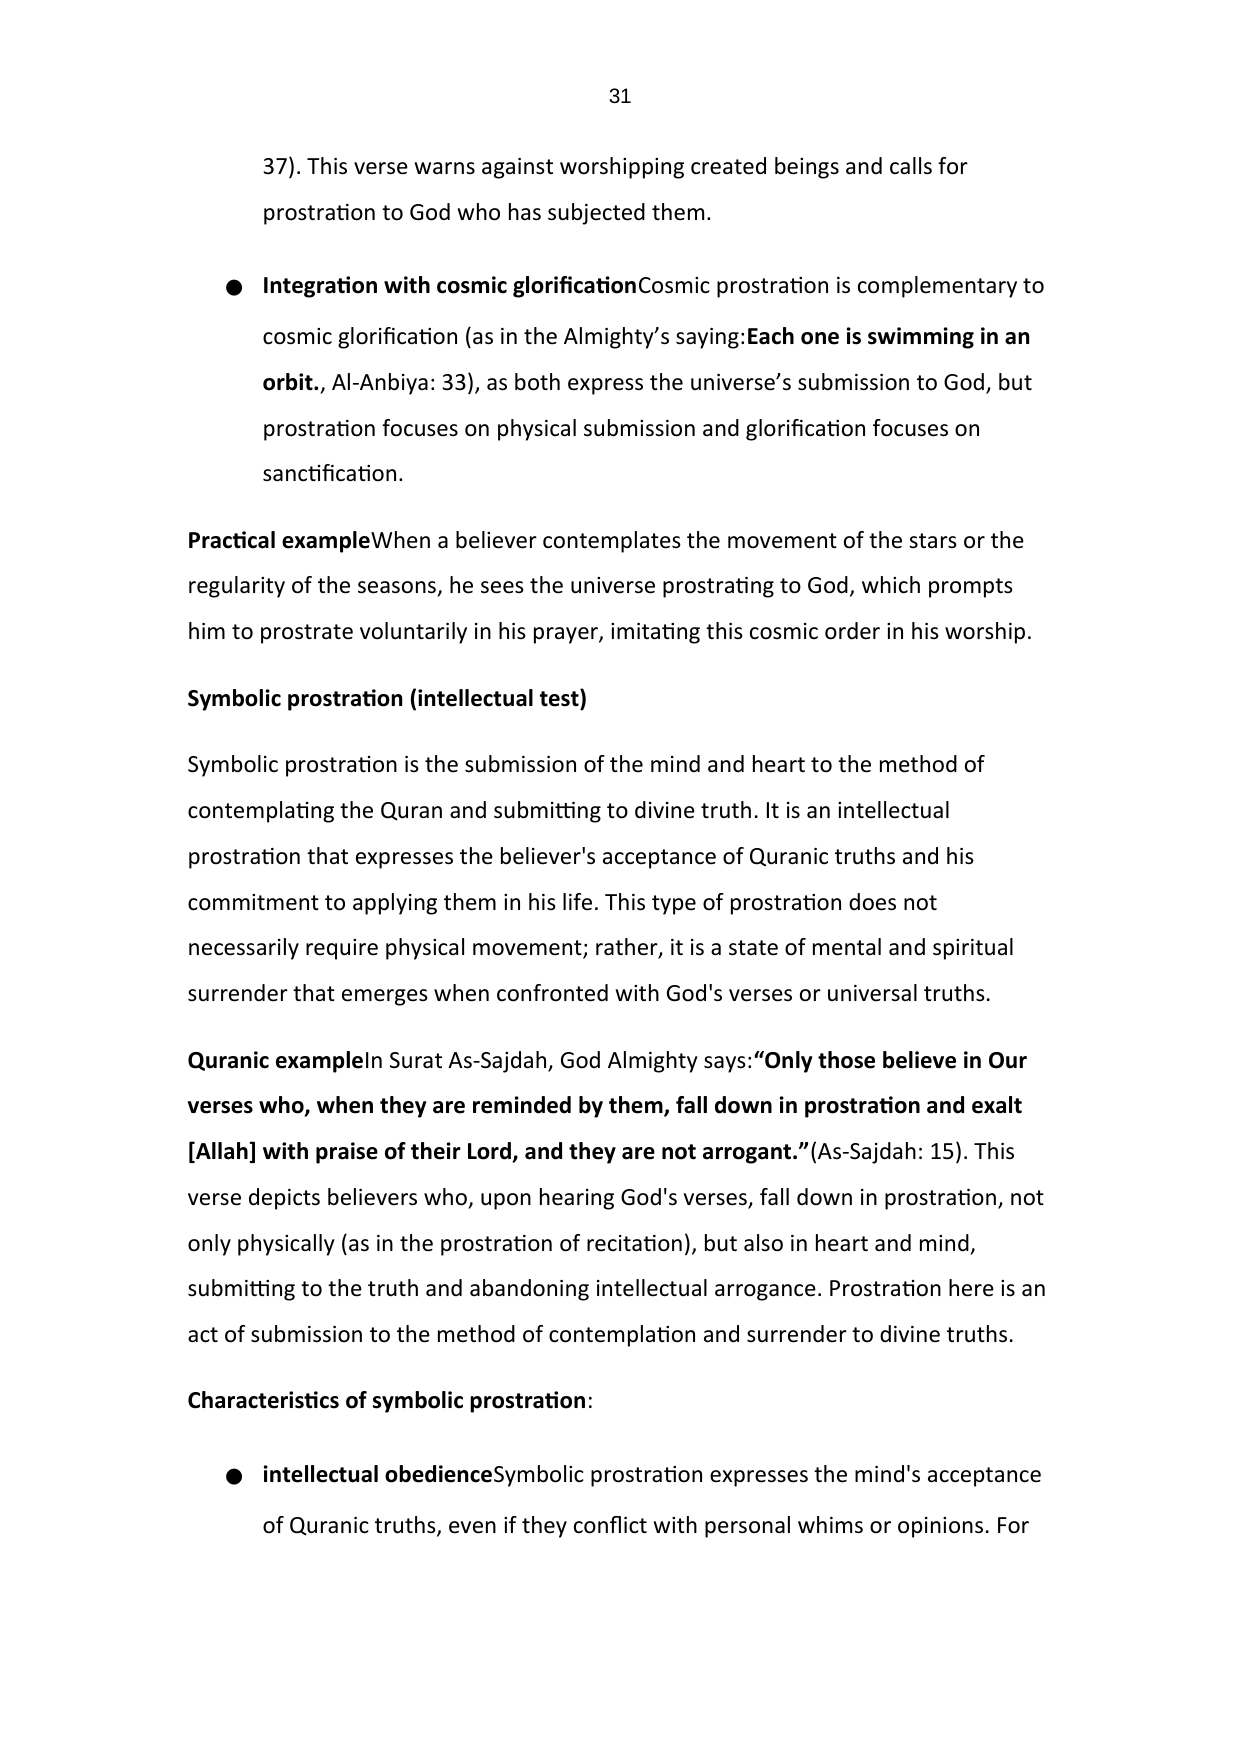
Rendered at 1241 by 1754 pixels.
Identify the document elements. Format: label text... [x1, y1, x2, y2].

text Symbolic prostration is the submission of the mind and heart to the method of contemplating the Quran and submitting to divine truth. It is an intellectual prostration that expresses the believer's acceptance of Quranic truths and his commitment to applying them in his life. This type of prostration does not necessarily require physical movement; rather, it is a state of mental and spiritual surrender that emerges when confronted with God's verses or universal truths. [187, 748, 1053, 1008]
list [225, 150, 1053, 226]
list Integration with cosmic glorificationCosmic prostration is complementary to cosmic glorification (as in the Almighty’s saying:Each one is swimming in an orbit., Al-Anbiya: 33), as both express the universe’s submission to God, but prostration focuses on physical submission and glorification focuses on sanctification. [225, 262, 1053, 488]
text Quranic exampleIn Surat As-Sajdah, God Almighty says:“Only those believe in Our verses who, when they are reminded by them, fall down in prostration and exalt [Allah] with praise of their Lord, and they are not arrogant.”(As-Sajdah: 15). This verse depicts believers who, upon hearing God's verses, fall down in prostration, not only physically (as in the prostration of recitation), but also in heart and mind, submitting to the truth and abandoning intellectual arrogance. Prostration here is an act of submission to the method of contemplation and surrender to divine truths. [187, 1044, 1053, 1349]
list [225, 1451, 1053, 1540]
text Characteristics of symbolic prostration: [187, 1385, 1053, 1415]
text Practical exampleWhen a believer contemplates the movement of the stars or the regularity of the seasons, he sees the universe prostrating to God, which prompts him to prostrate voluntarily in his prayer, imitating this cosmic order in his worship. [187, 524, 1053, 646]
text Symbolic prostration (intellectual test) [187, 682, 1053, 712]
